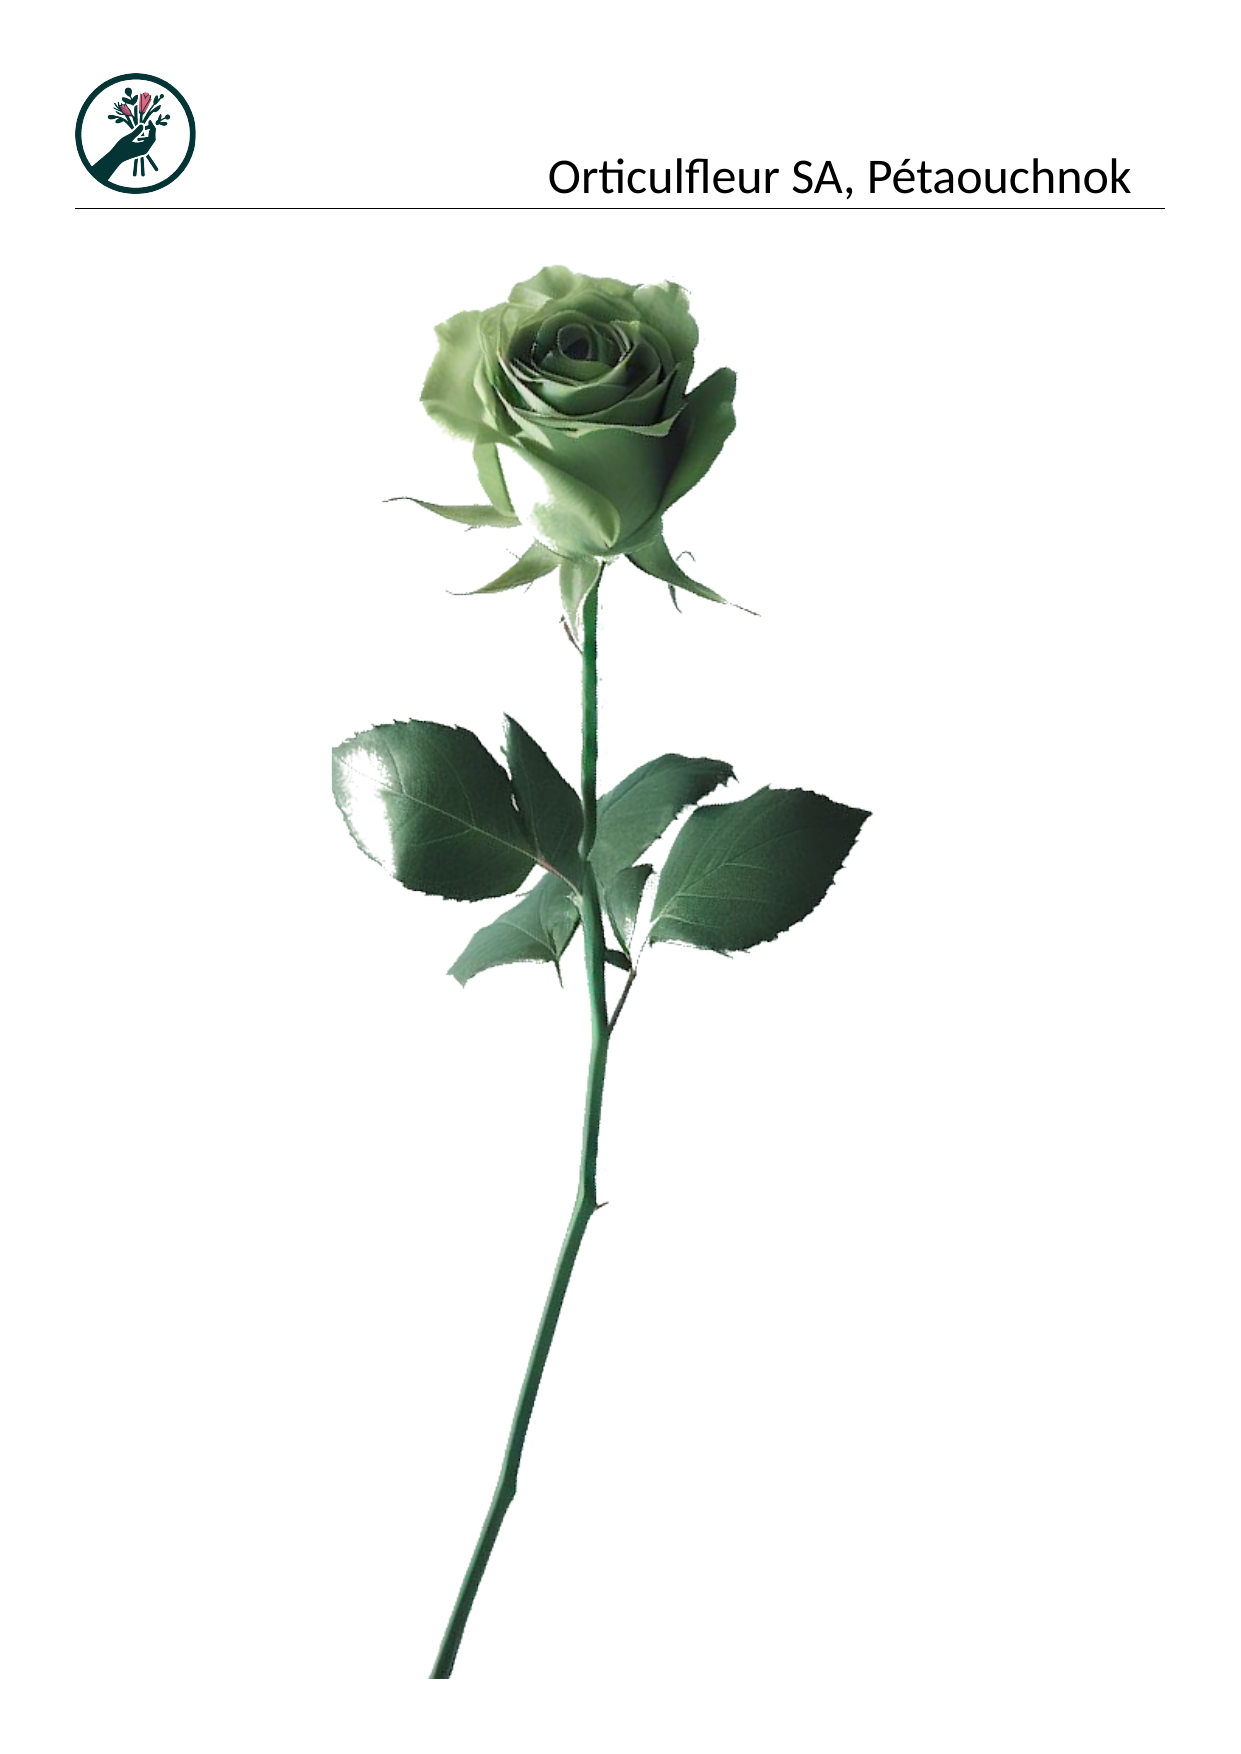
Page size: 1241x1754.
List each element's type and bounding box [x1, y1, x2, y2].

picture [331, 240, 909, 1679]
picture [75, 73, 196, 194]
